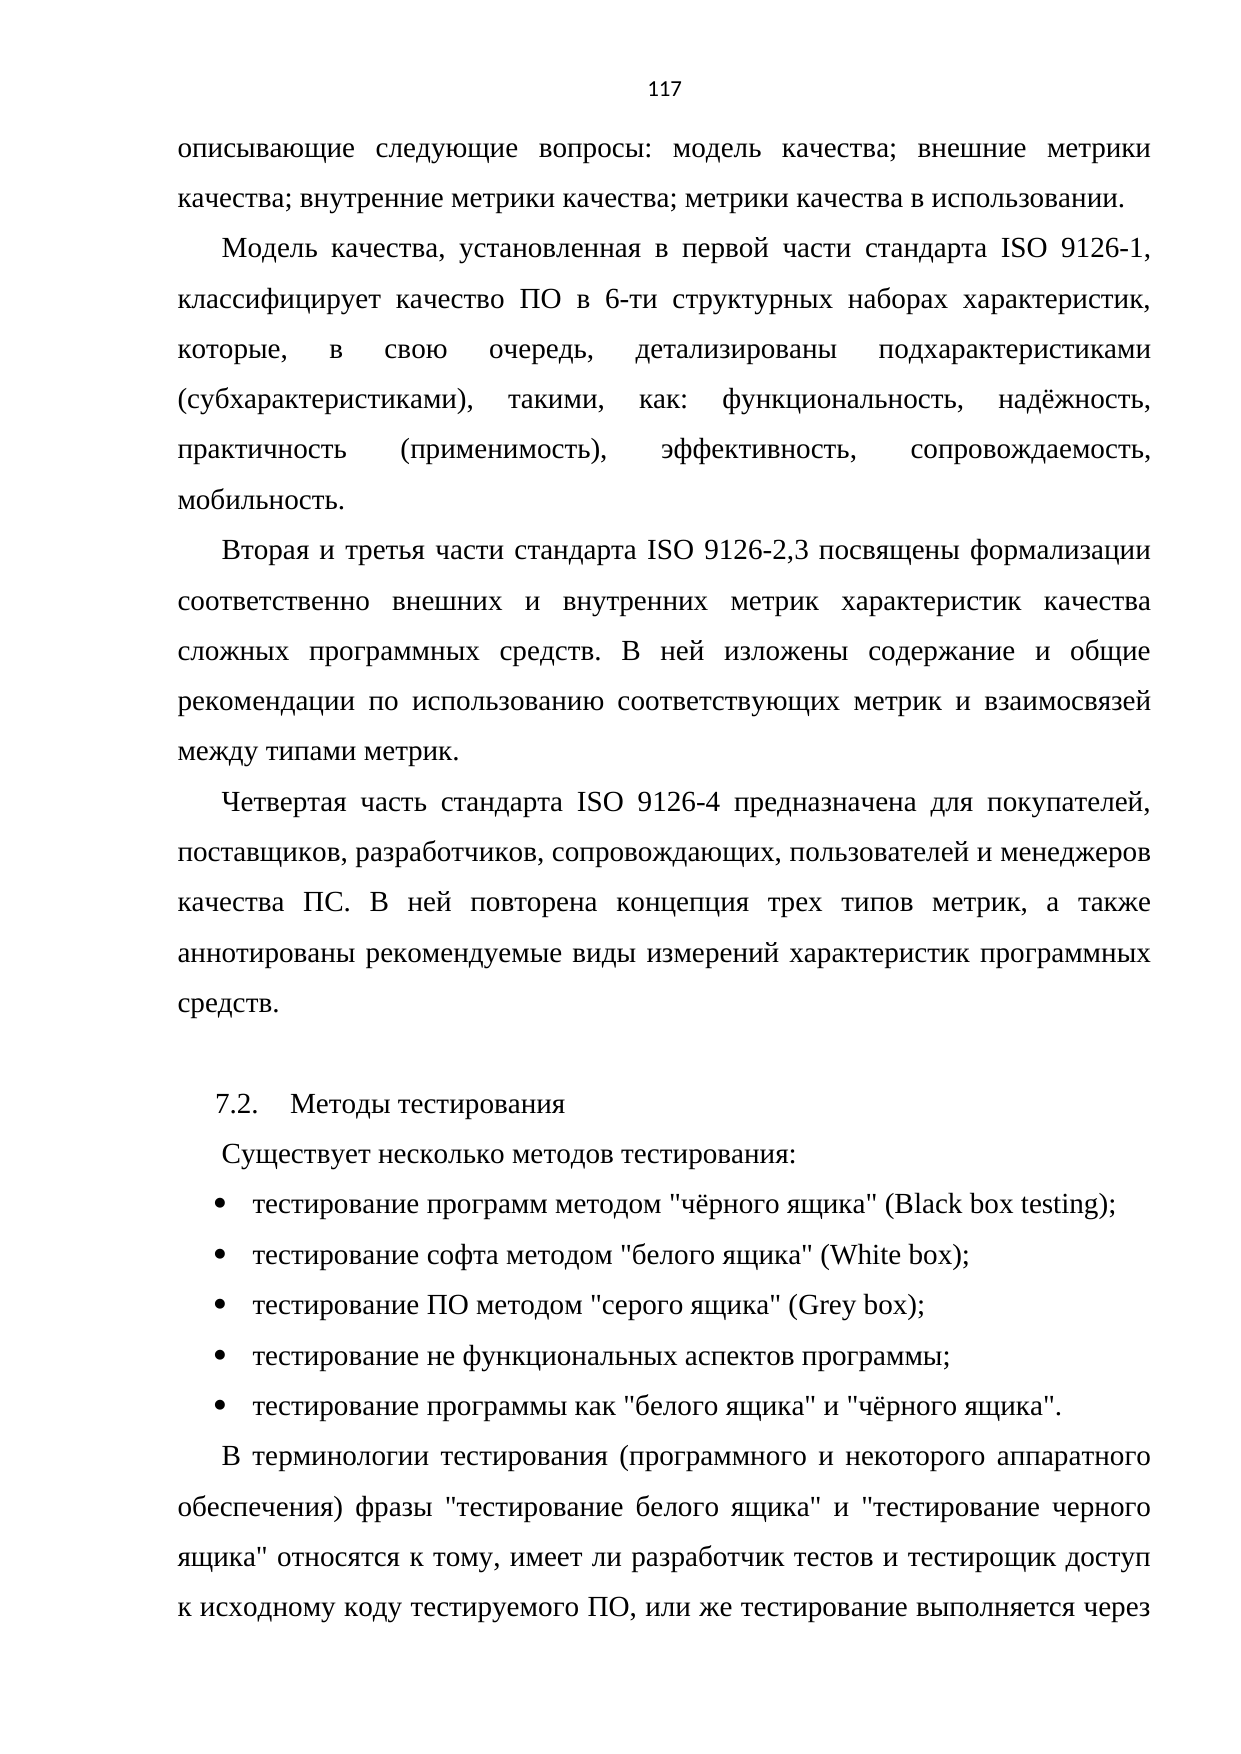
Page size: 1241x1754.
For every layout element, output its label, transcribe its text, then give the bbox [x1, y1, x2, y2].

text Четвертая часть стандарта ISO 9126-4 предназначена для покупателей, поставщиков, разработчиков, сопровождающих, пользователей и менеджеров качества ПС. В ней повторена концепция трех типов метрик, а также аннотированы рекомендуемые виды измерений характеристик программных средств. [177, 784, 1152, 1019]
list тестирование ПО методом "серого ящика" (Grey box); [215, 1287, 1152, 1321]
text Модель качества, установленная в первой части стандарта ISO 9126-1, классифицирует качество ПО в 6-ти структурных наборах характеристик, которые, в свою очередь, детализированы подхарактеристиками (субхарактеристиками), такими, как: функциональность, надёжность, практичность (применимость), эффективность, сопровождаемость, мобильность. [177, 230, 1152, 516]
text Существует несколько методов тестирования: [177, 1136, 1152, 1169]
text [177, 1438, 1152, 1623]
text Вторая и третья части стандарта ISO 9126-2,3 посвящены формализации соответственно внешних и внутренних метрик характеристик качества сложных программных средств. В ней изложены содержание и общие рекомендации по использованию соответствующих метрик и взаимосвязей между типами метрик. [177, 532, 1152, 767]
list Методы тестирования [215, 1086, 1152, 1119]
list тестирование софта методом "белого ящика" (White box); [215, 1237, 1152, 1270]
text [177, 130, 1152, 214]
list тестирование программ методом "чёрного ящика" (Black box testing); [215, 1186, 1152, 1220]
list тестирование программы как "белого ящика" и "чёрного ящика". [215, 1388, 1152, 1422]
list тестирование не функциональных аспектов программы; [215, 1338, 1152, 1371]
